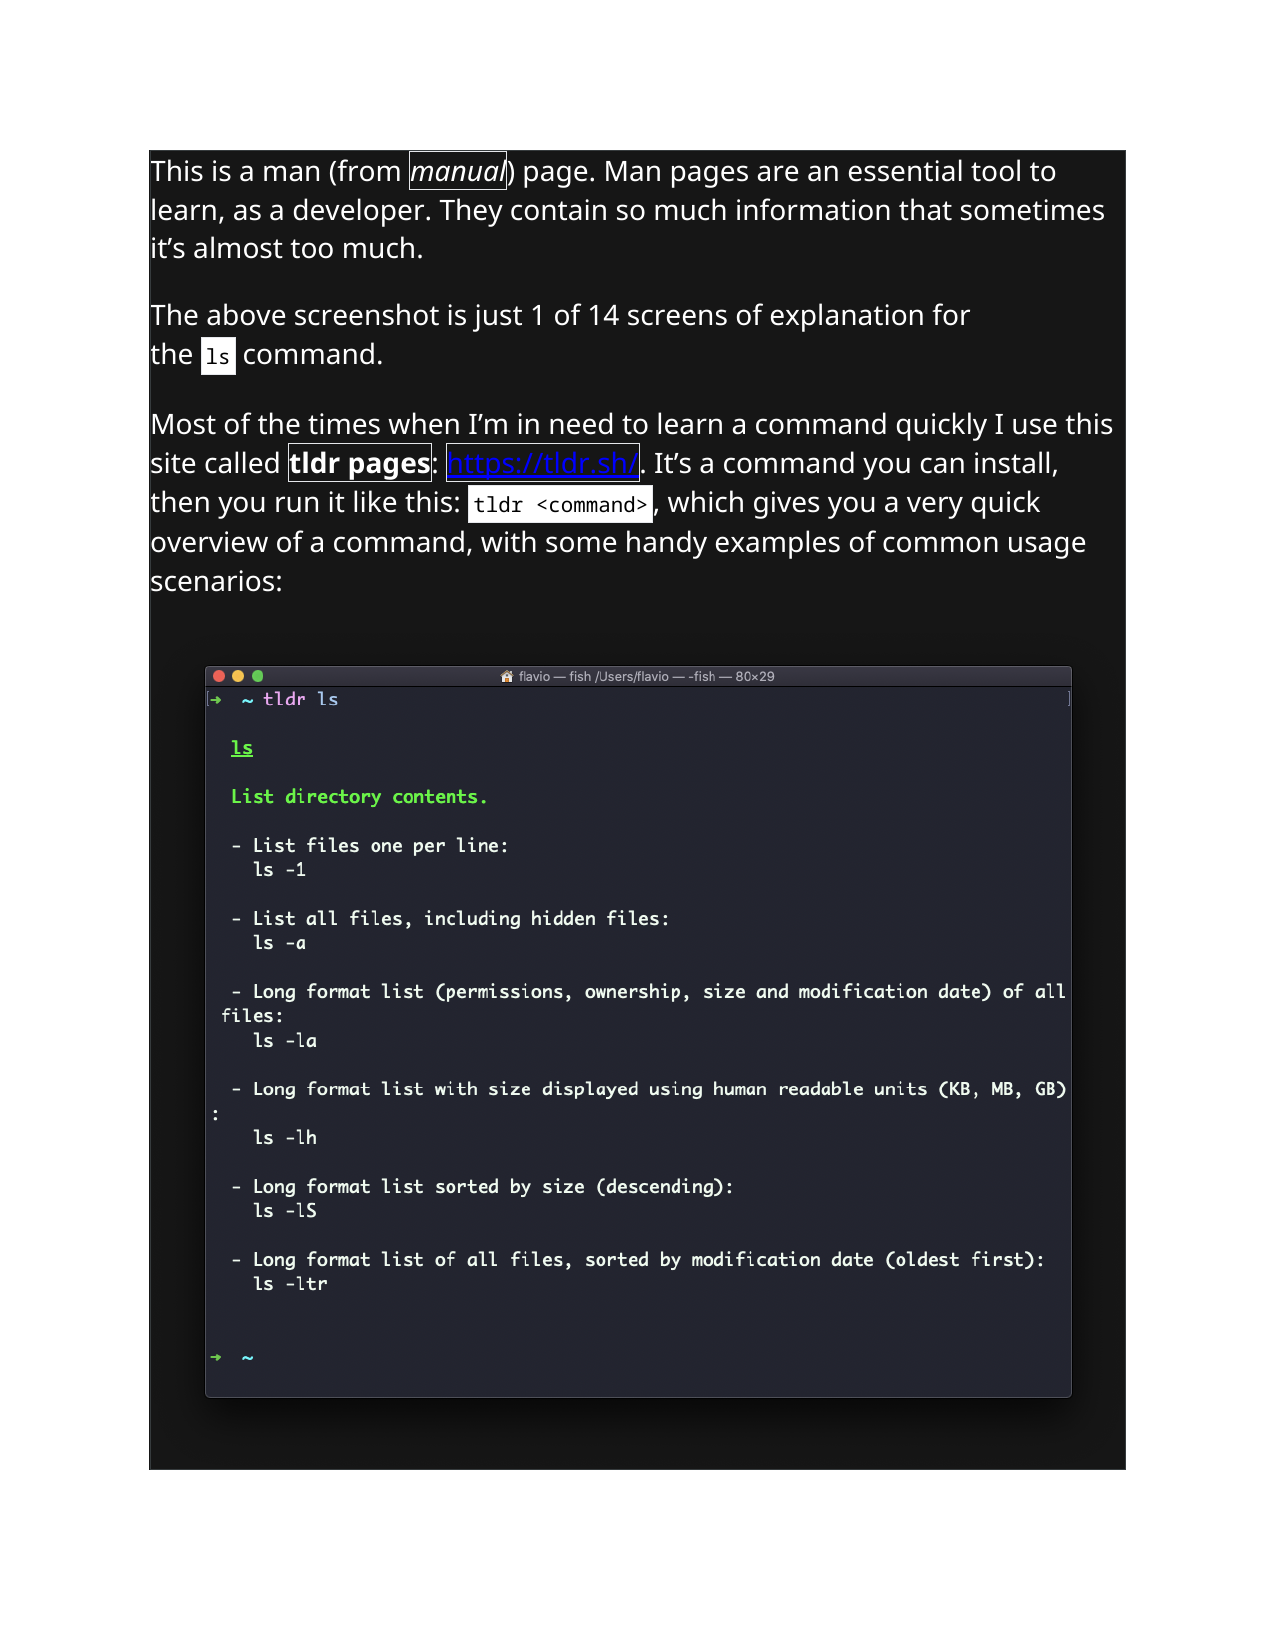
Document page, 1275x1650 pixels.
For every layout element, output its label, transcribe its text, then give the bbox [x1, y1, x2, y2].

picture [151, 628, 1125, 1469]
text Most of the times when I’m in need to learn a command quickly I use this site called tldr pages: https://tldr.sh/. It’s a command you can install, then you run it like this: tldr <command>, which gives you a very quick overview of a command, with some handy examples of common usage scenarios: [151, 404, 1125, 599]
text The above screenshot is just 1 of 14 screens of explanation for the ls command. [151, 295, 1125, 375]
text This is a man (from manual) page. Man pages are an essential tool to learn, as a developer. They contain so much information that sometimes it’s almost too much. [151, 151, 1125, 267]
